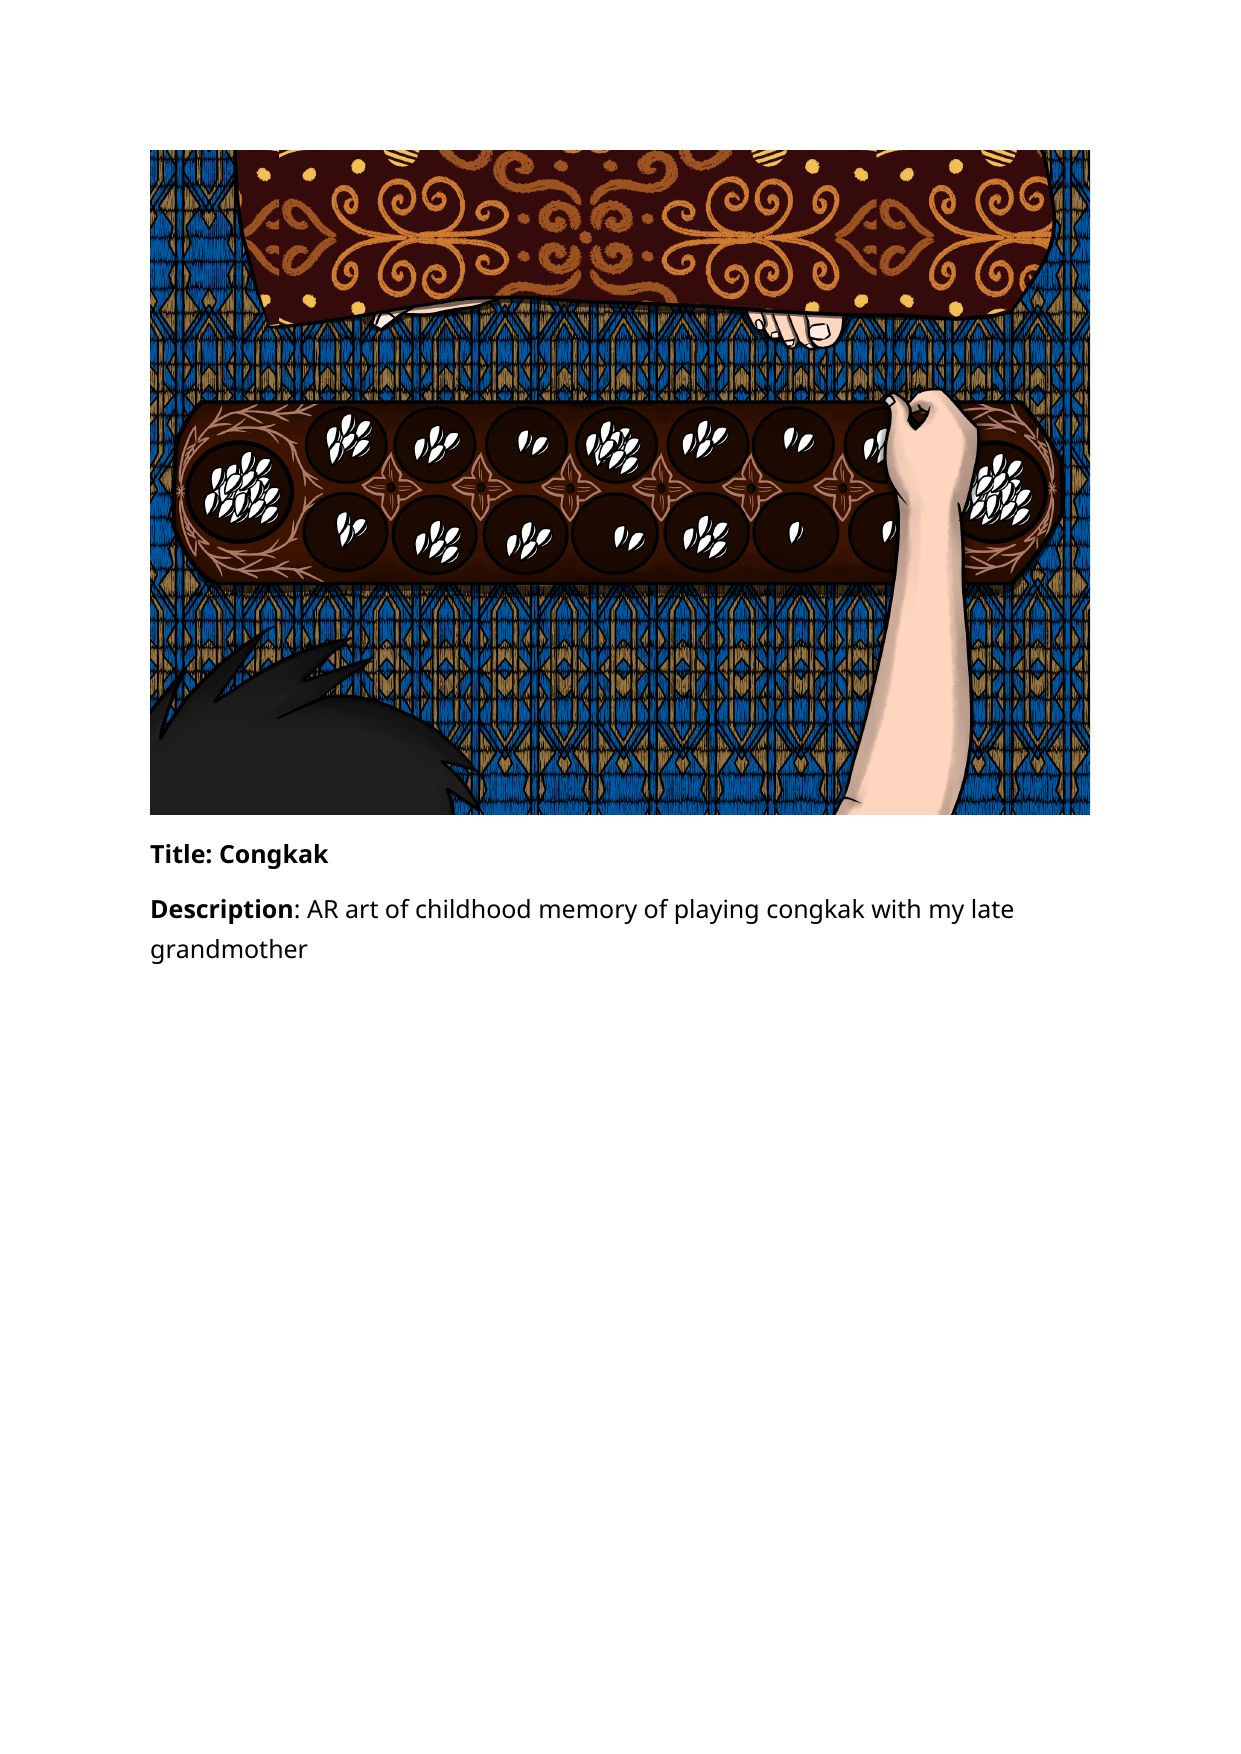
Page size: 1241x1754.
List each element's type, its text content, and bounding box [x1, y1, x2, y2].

picture [150, 150, 1091, 815]
text Title: Congkak [150, 836, 1090, 870]
text Description: AR art of childhood memory of playing congkak with my late grandmother [150, 892, 1090, 965]
